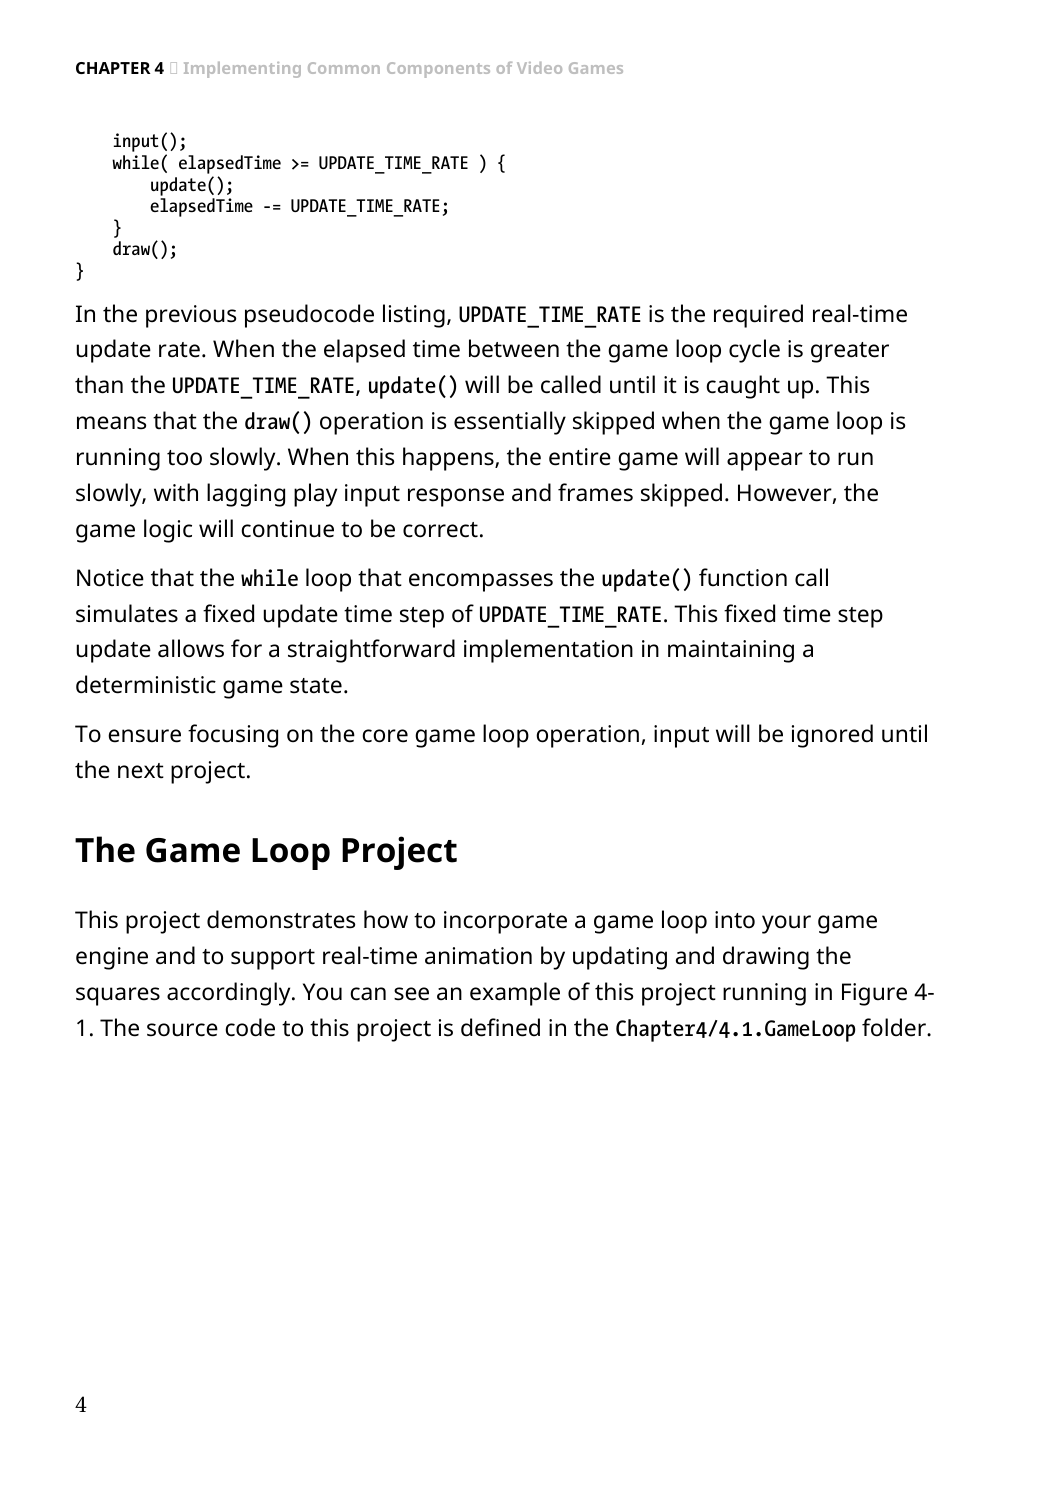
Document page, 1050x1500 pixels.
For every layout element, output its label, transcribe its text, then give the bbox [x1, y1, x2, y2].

text In the previous pseudocode listing, UPDATE_TIME_RATE is the required real-time update rate. When the elapsed time between the game loop cycle is greater than the UPDATE_TIME_RATE, update() will be called until it is caught up. This means that the draw() operation is essentially skipped when the game loop is running too slowly. When this happens, the entire game will appear to run slowly, with lagging play input response and frames skipped. However, the game logic will continue to be correct. [75, 297, 937, 544]
text input(); [75, 134, 937, 153]
text To ensure focusing on the core game loop operation, input will be ignored until the next project. [75, 718, 937, 785]
text while( elapsedTime >= UPDATE_TIME_RATE ) { [75, 156, 937, 174]
text elapsedTime -= UPDATE_TIME_RATE; [75, 199, 937, 217]
text This project demonstrates how to incorporate a game loop into your game engine and to support real-time animation by updating and drawing the squares accordingly. You can see an example of this project running in Figure 4-1. The source code to this project is defined in the Chapter4/4.1.GameLoop folder. [75, 904, 937, 1043]
text Notice that the while loop that encompasses the update() function call simulates a fixed update time step of UPDATE_TIME_RATE. This fixed time step update allows for a straightforward implementation in maintaining a deterministic game state. [75, 562, 937, 701]
text } [75, 220, 937, 239]
text update(); [75, 177, 937, 196]
subtitle The Game Loop Project [75, 827, 937, 873]
text } [75, 263, 937, 282]
text draw(); [75, 242, 937, 261]
